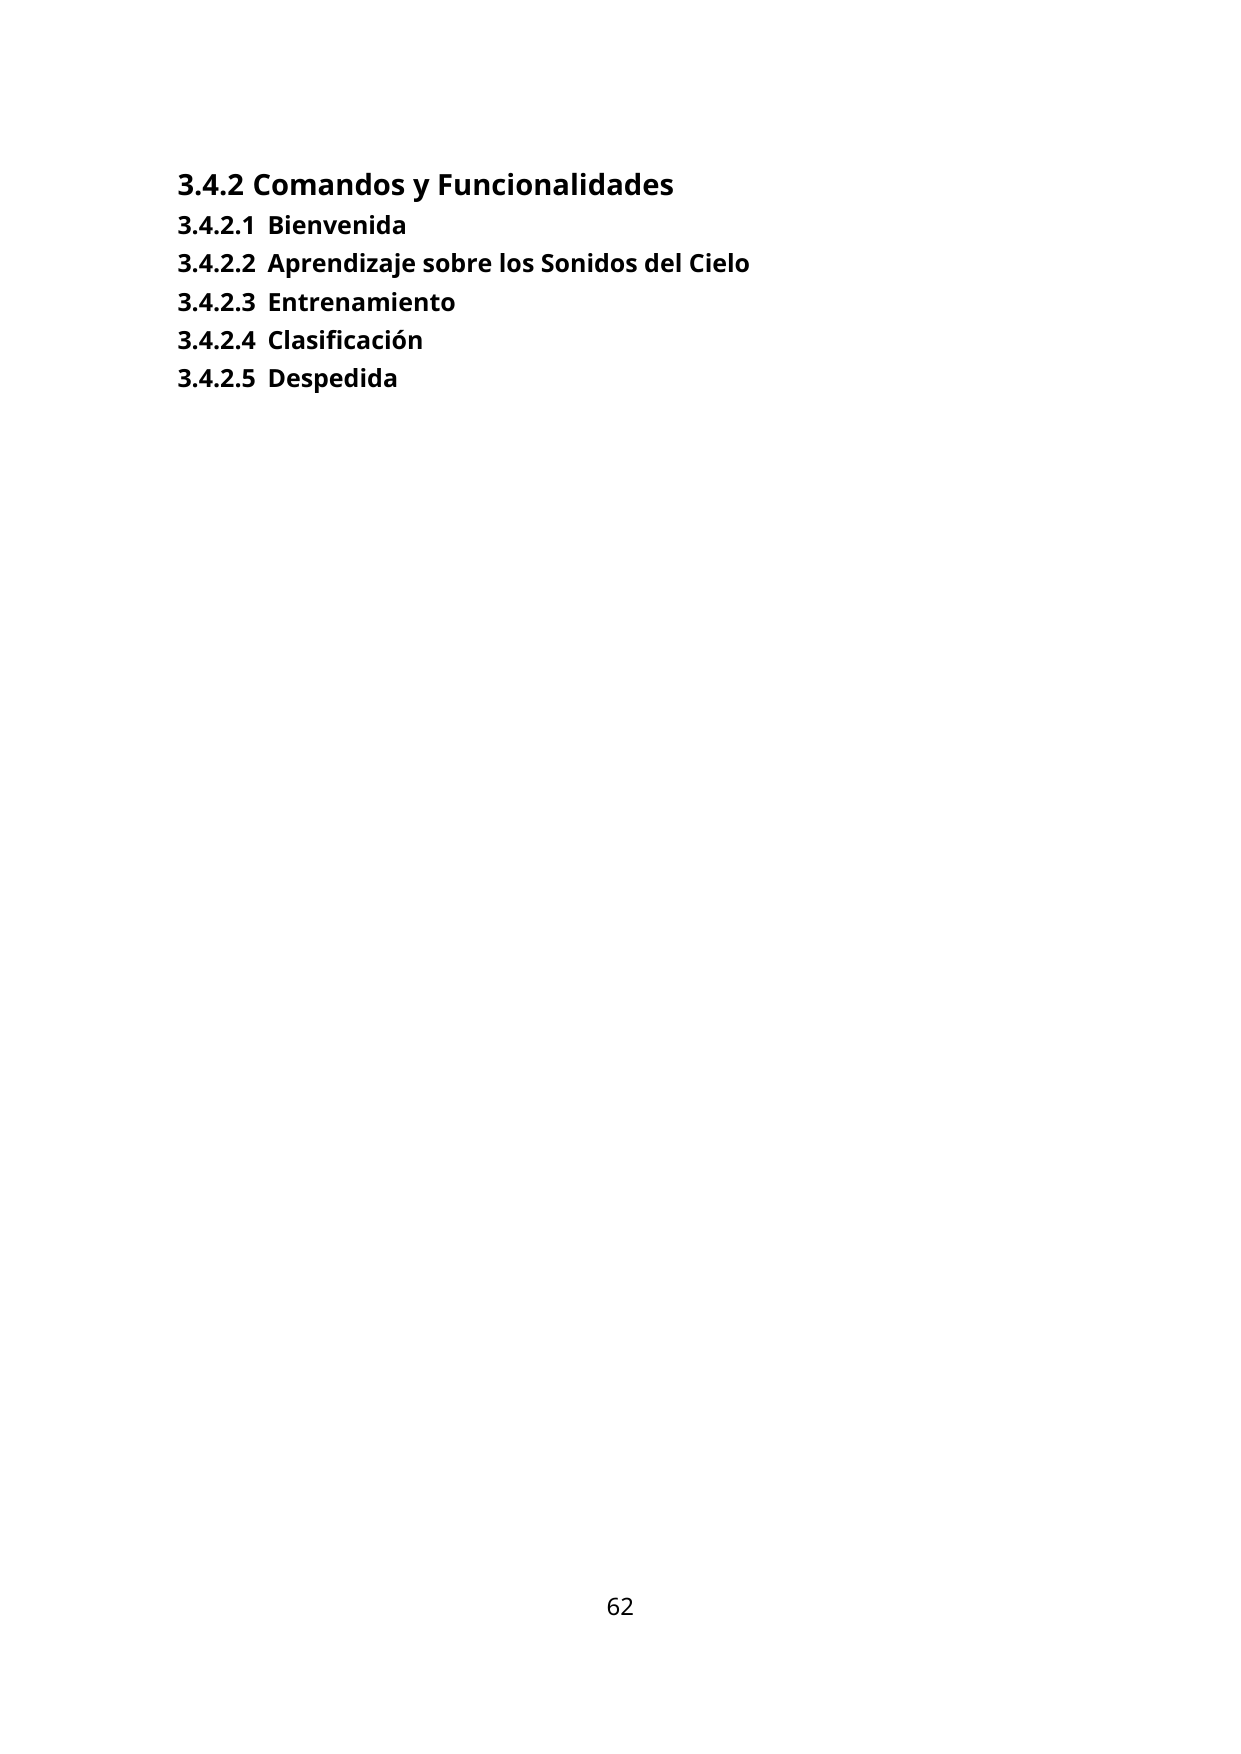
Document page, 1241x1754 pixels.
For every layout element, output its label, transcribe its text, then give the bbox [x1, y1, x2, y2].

subtitle Clasificación [177, 322, 1063, 357]
subtitle Entrenamiento [177, 284, 1063, 318]
subtitle Bienvenida [177, 208, 1063, 242]
subtitle Despedida [177, 361, 1063, 395]
subtitle Comandos y Funcionalidades [177, 164, 1063, 204]
subtitle Aprendizaje sobre los Sonidos del Cielo [177, 246, 1063, 280]
